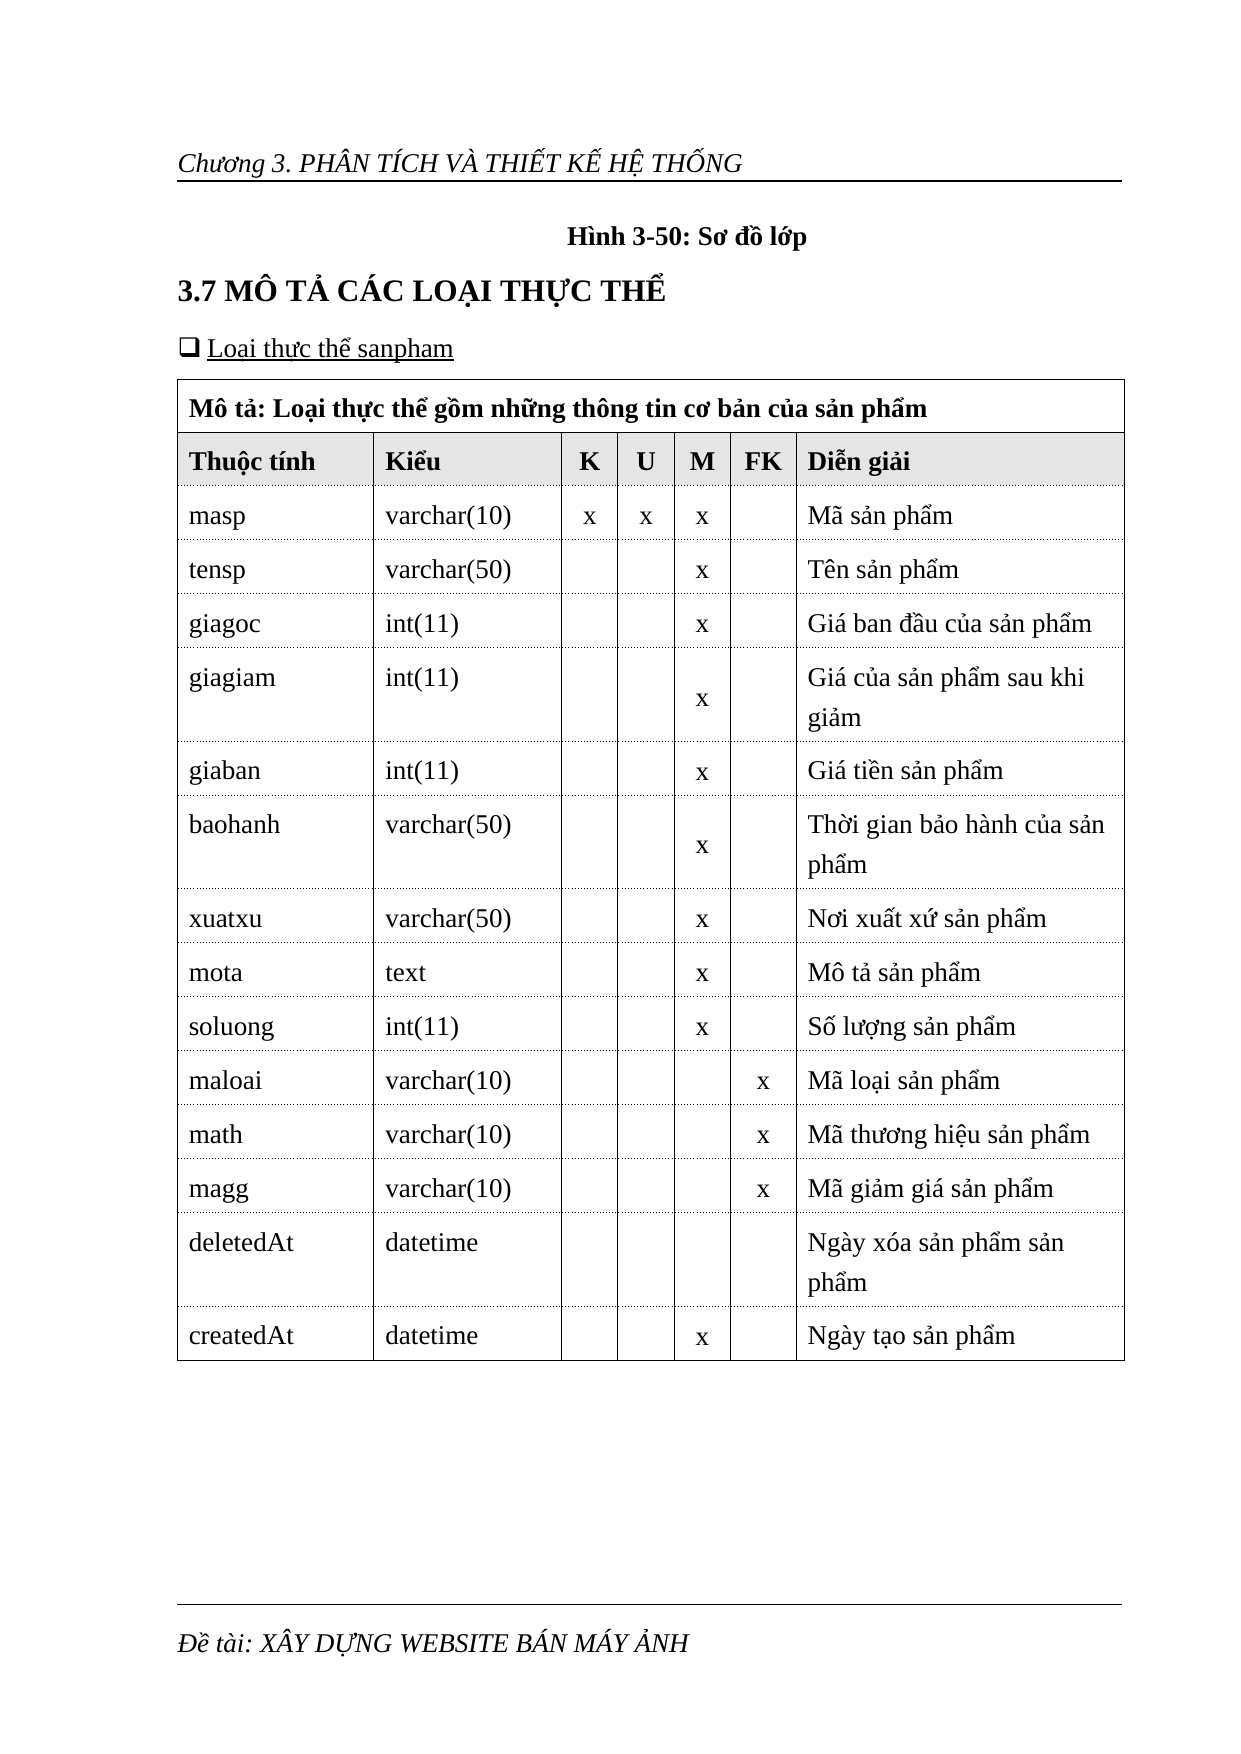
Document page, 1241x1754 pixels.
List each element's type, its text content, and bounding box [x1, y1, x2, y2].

table_cell x [675, 539, 730, 593]
table_cell x [675, 647, 730, 741]
table_cell x [675, 1306, 730, 1360]
table_cell [731, 741, 796, 795]
table_cell Mã loại sản phẩm [797, 1050, 1124, 1104]
table_cell [731, 1212, 796, 1306]
table_cell varchar(50) [374, 539, 561, 593]
table_cell magg [178, 1158, 373, 1212]
table_cell [562, 795, 617, 888]
table_cell varchar(50) [374, 888, 561, 942]
table_cell Mã sản phẩm [797, 485, 1124, 539]
table_cell [562, 1050, 617, 1104]
table_cell [731, 795, 796, 888]
table_cell [675, 1104, 730, 1158]
table_cell x [675, 996, 730, 1050]
table_cell FK [731, 433, 796, 485]
table_cell [731, 485, 796, 539]
table_cell [562, 1212, 617, 1306]
table_cell x [675, 942, 730, 996]
table_cell [618, 888, 674, 942]
table_cell text [374, 942, 561, 996]
table_cell [731, 996, 796, 1050]
table_cell deletedAt [178, 1212, 373, 1306]
table_cell tensp [178, 539, 373, 593]
table_cell x [675, 888, 730, 942]
table_cell [618, 942, 674, 996]
table_cell Mô tả sản phẩm [797, 942, 1124, 996]
table_cell Tên sản phẩm [797, 539, 1124, 593]
table_cell Giá của sản phẩm sau khi giảm [797, 647, 1124, 741]
table_cell [675, 1212, 730, 1306]
table_cell [731, 593, 796, 647]
table_cell [618, 1212, 674, 1306]
table_cell [618, 1104, 674, 1158]
table_cell Ngày tạo sản phẩm [797, 1306, 1124, 1360]
table_cell Giá ban đầu của sản phẩm [797, 593, 1124, 647]
table_cell [618, 1050, 674, 1104]
table_cell masp [178, 485, 373, 539]
table_cell varchar(10) [374, 1104, 561, 1158]
table_cell M [675, 433, 730, 485]
table_cell [618, 647, 674, 741]
table_cell Diễn giải [797, 433, 1124, 485]
table_cell [562, 1158, 617, 1212]
table_cell [731, 647, 796, 741]
table_cell x [675, 795, 730, 888]
table_cell [618, 795, 674, 888]
table_cell [618, 593, 674, 647]
table_cell Thời gian bảo hành của sản phẩm [797, 795, 1124, 888]
table_cell [562, 593, 617, 647]
table_cell Mã thương hiệu sản phẩm [797, 1104, 1124, 1158]
text 3.7 MÔ TẢ CÁC LOẠI THỰC THỂ [177, 273, 1122, 309]
table_cell int(11) [374, 593, 561, 647]
text Loại thực thể sanpham [177, 332, 1122, 363]
table_cell Mã giảm giá sản phẩm [797, 1158, 1124, 1212]
table_cell [731, 1306, 796, 1360]
table_cell K [562, 433, 617, 485]
table_cell [618, 1158, 674, 1212]
table_cell datetime [374, 1306, 561, 1360]
table_cell x [731, 1158, 796, 1212]
table_cell [618, 539, 674, 593]
table_cell giagiam [178, 647, 373, 741]
table_cell [731, 942, 796, 996]
table_cell int(11) [374, 741, 561, 795]
table_cell x [675, 741, 730, 795]
table_cell [618, 1306, 674, 1360]
table_cell giaban [178, 741, 373, 795]
table_cell maloai [178, 1050, 373, 1104]
table_cell [562, 888, 617, 942]
table_header Mô tả: Loại thực thể gồm những thông tin cơ bản của sản phẩm [178, 380, 1124, 432]
table_cell [618, 741, 674, 795]
table_cell [562, 1306, 617, 1360]
table_cell varchar(50) [374, 795, 561, 888]
table_cell xuatxu [178, 888, 373, 942]
table_cell x [731, 1104, 796, 1158]
table_cell U [618, 433, 674, 485]
table_cell varchar(10) [374, 1158, 561, 1212]
table_cell Số lượng sản phẩm [797, 996, 1124, 1050]
table_cell [731, 888, 796, 942]
table_cell [562, 1104, 617, 1158]
table_cell createdAt [178, 1306, 373, 1360]
table_cell [675, 1050, 730, 1104]
table_cell giagoc [178, 593, 373, 647]
table_cell x [731, 1050, 796, 1104]
table_cell Giá tiền sản phẩm [797, 741, 1124, 795]
table_cell x [675, 485, 730, 539]
table_cell math [178, 1104, 373, 1158]
table_cell x [562, 485, 617, 539]
table_cell x [618, 485, 674, 539]
table_cell Ngày xóa sản phẩm sản phẩm [797, 1212, 1124, 1306]
table_cell int(11) [374, 647, 561, 741]
table_cell [675, 1158, 730, 1212]
table_cell [562, 741, 617, 795]
table_cell Nơi xuất xứ sản phẩm [797, 888, 1124, 942]
table_cell soluong [178, 996, 373, 1050]
table_cell varchar(10) [374, 1050, 561, 1104]
table_cell [562, 942, 617, 996]
table_cell [731, 539, 796, 593]
table_cell datetime [374, 1212, 561, 1306]
table_cell [562, 539, 617, 593]
table_cell baohanh [178, 795, 373, 888]
table_cell Thuộc tính [178, 433, 373, 485]
table_cell int(11) [374, 996, 561, 1050]
table_cell [562, 996, 617, 1050]
table_cell x [675, 593, 730, 647]
table_cell mota [178, 942, 373, 996]
table_cell varchar(10) [374, 485, 561, 539]
table_cell [618, 996, 674, 1050]
table_cell Kiểu [374, 433, 561, 485]
table_cell [562, 647, 617, 741]
